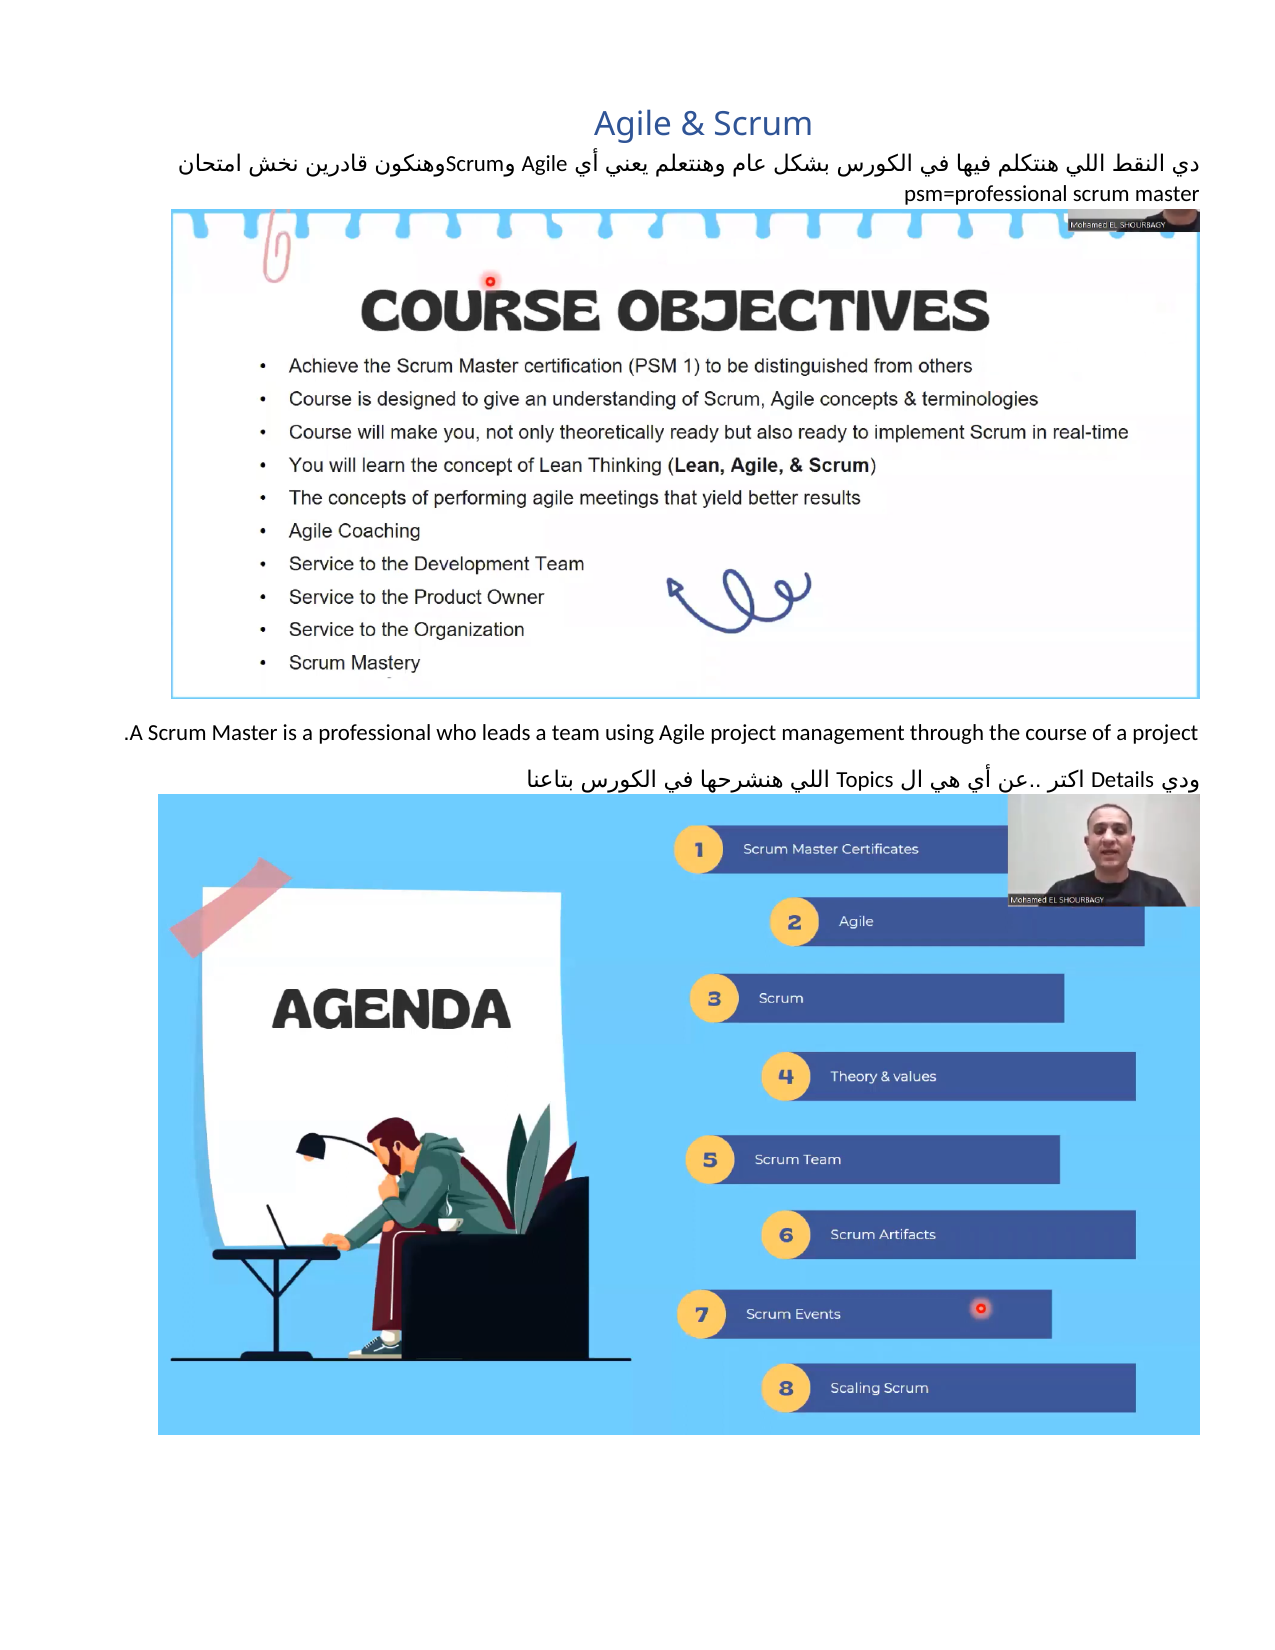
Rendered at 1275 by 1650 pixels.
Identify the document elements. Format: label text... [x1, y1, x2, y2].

subtitle Agile & Scrum [75, 100, 1200, 145]
picture [158, 794, 1200, 1435]
picture [171, 209, 1200, 699]
text A Scrum Master is a professional who leads a team using Agile project management through the course of a project. [75, 718, 1200, 746]
